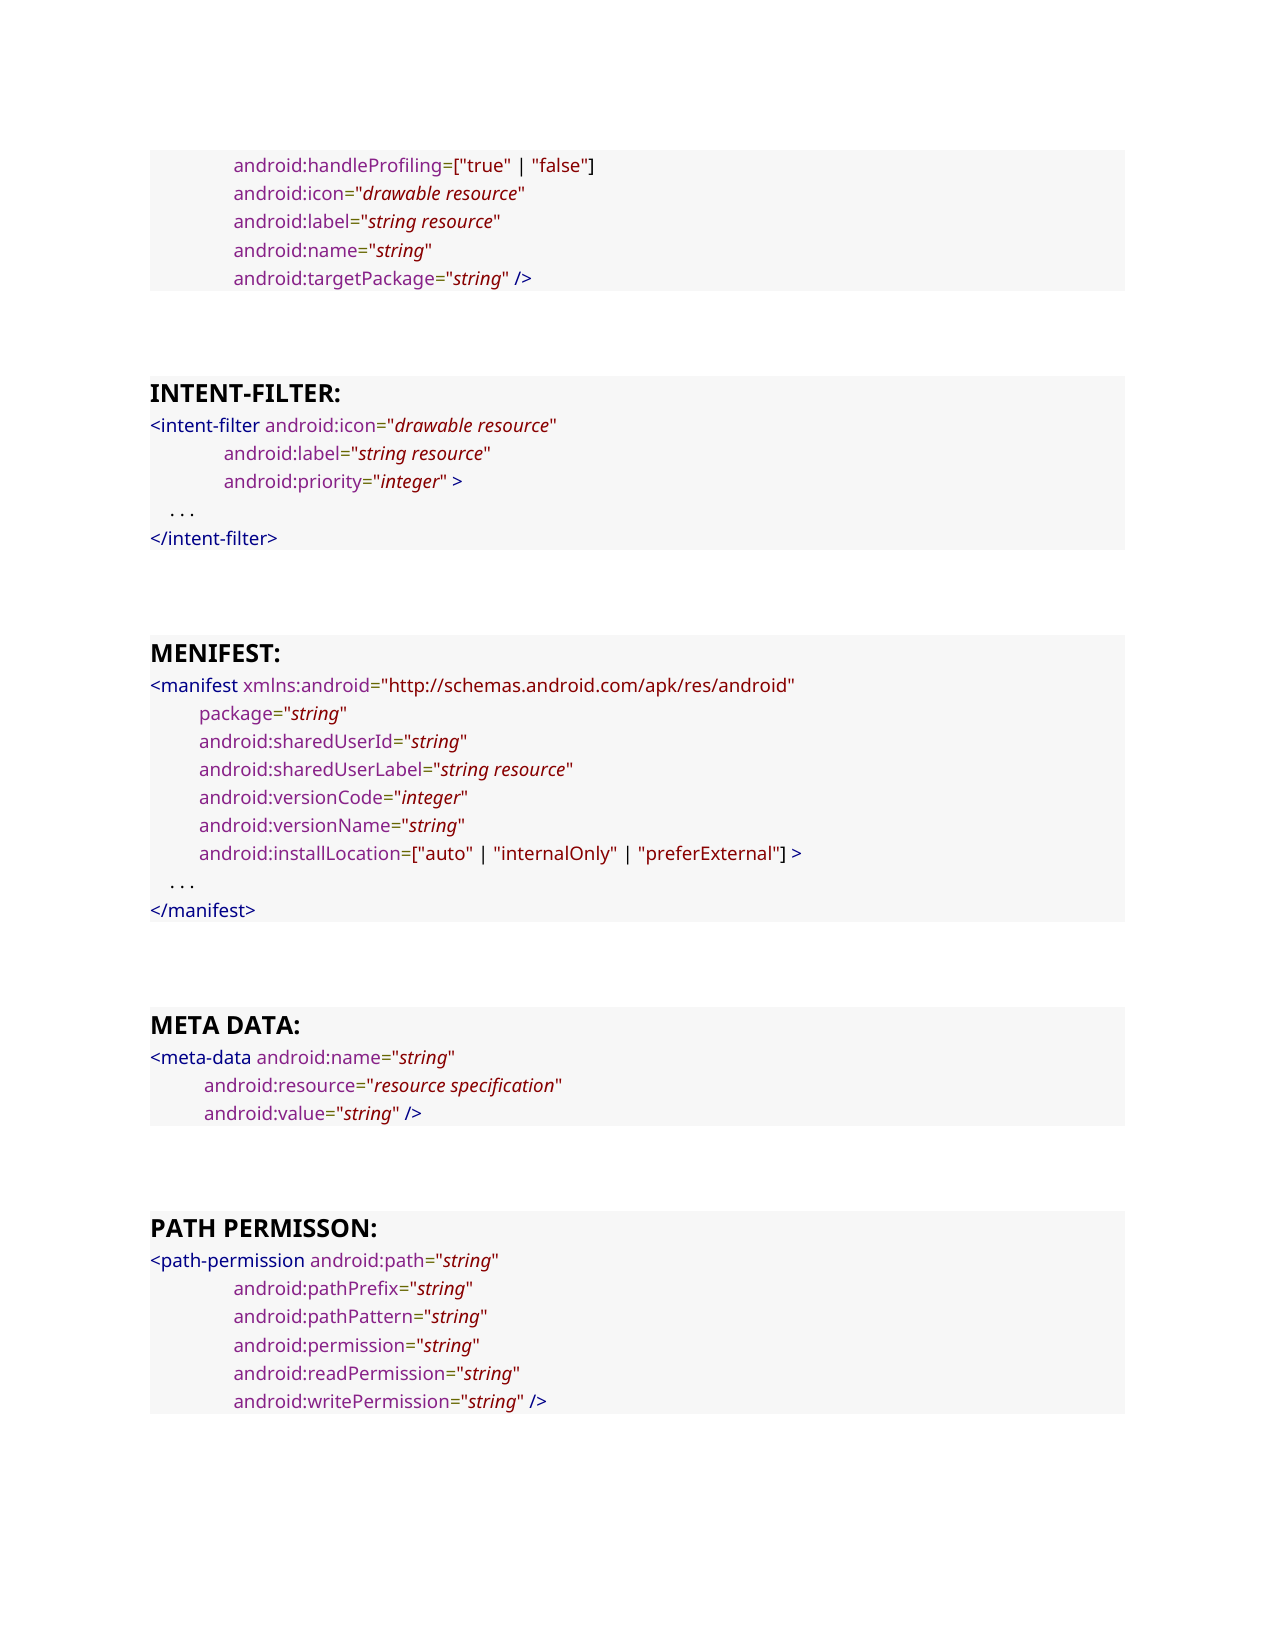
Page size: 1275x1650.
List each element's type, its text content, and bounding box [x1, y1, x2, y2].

text MENIFEST: <manifest xmlns:android="http://schemas.android.com/apk/res/android" package="string" android:sharedUserId="string" android:sharedUserLabel="string resource" android:versionCode="integer" android:versionName="string" android:installLocation=["auto" | "internalOnly" | "preferExternal"] > . . . </manifest> [150, 635, 1125, 922]
text INTENT-FILTER: <intent-filter android:icon="drawable resource" android:label="string resource" android:priority="integer" > . . . </intent-filter> [150, 376, 1125, 550]
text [150, 150, 1125, 291]
text META DATA: <meta-data android:name="string" android:resource="resource specification" android:value="string" /> [150, 1007, 1125, 1126]
text PATH PERMISSON: <path-permission android:path="string" android:pathPrefix="string" android:pathPattern="string" android:permission="string" android:readPermission="string" android:writePermission="string" /> [150, 1211, 1125, 1414]
